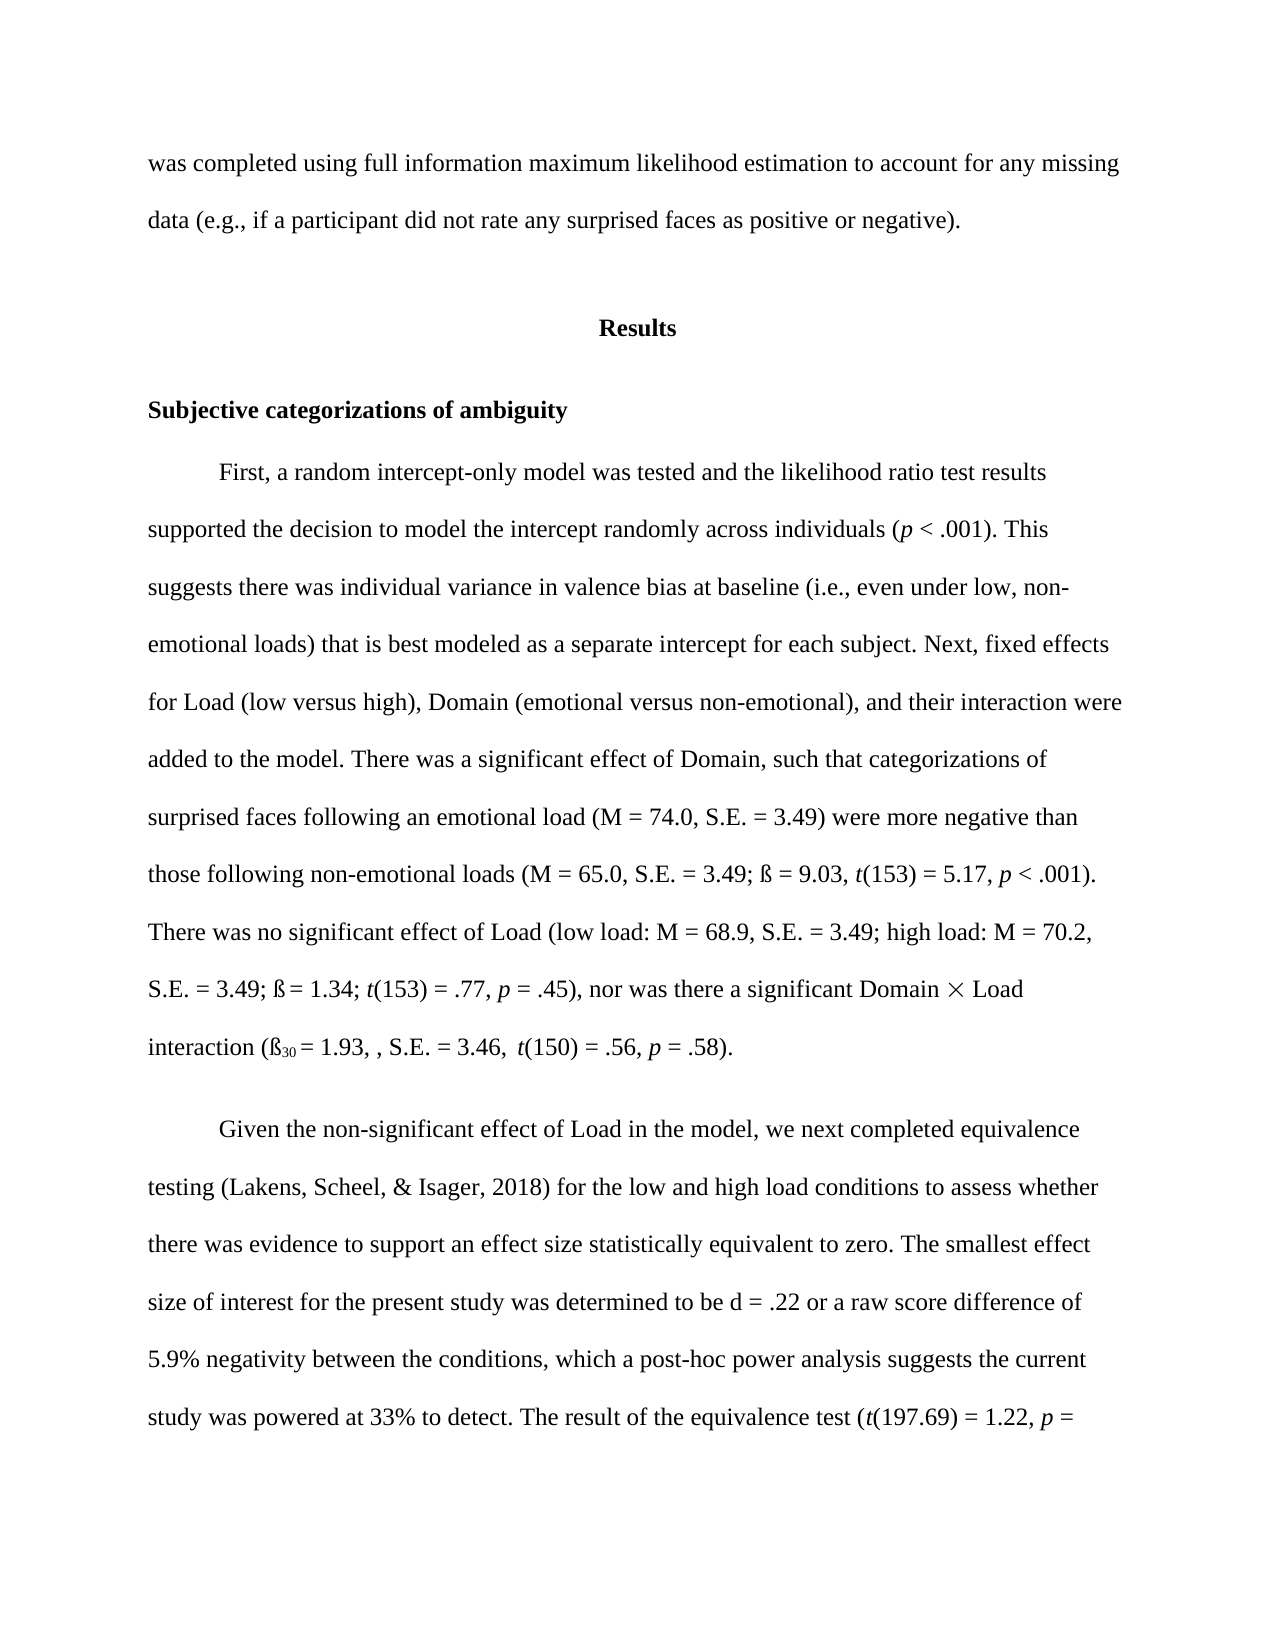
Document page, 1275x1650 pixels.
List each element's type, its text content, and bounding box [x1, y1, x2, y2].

subtitle Results [148, 313, 1127, 341]
subtitle Subjective categorizations of ambiguity [148, 395, 1127, 424]
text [148, 1114, 1127, 1431]
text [148, 148, 1127, 234]
text First, a random intercept-only model was tested and the likelihood ratio test results supported the decision to model the intercept randomly across individuals (p < .001). This suggests there was individual variance in valence bias at baseline (i.e., even under low, non-emotional loads) that is best modeled as a separate intercept for each subject. Next, fixed effects for Load (low versus high), Domain (emotional versus non-emotional), and their interaction were added to the model. There was a significant effect of Domain, such that categorizations of surprised faces following an emotional load (M = 74.0, S.E. = 3.49) were more negative than those following non-emotional loads (M = 65.0, S.E. = 3.49; ß = 9.03, t(153) = 5.17, p < .001). There was no significant effect of Load (low load: M = 68.9, S.E. = 3.49; high load: M = 70.2, S.E. = 3.49; ß = 1.34; t(153) = .77, p = .45), nor was there a significant Domain Load interaction (ß30 = 1.93, , S.E. = 3.46, t(150) = .56, p = .58). [148, 457, 1127, 1061]
